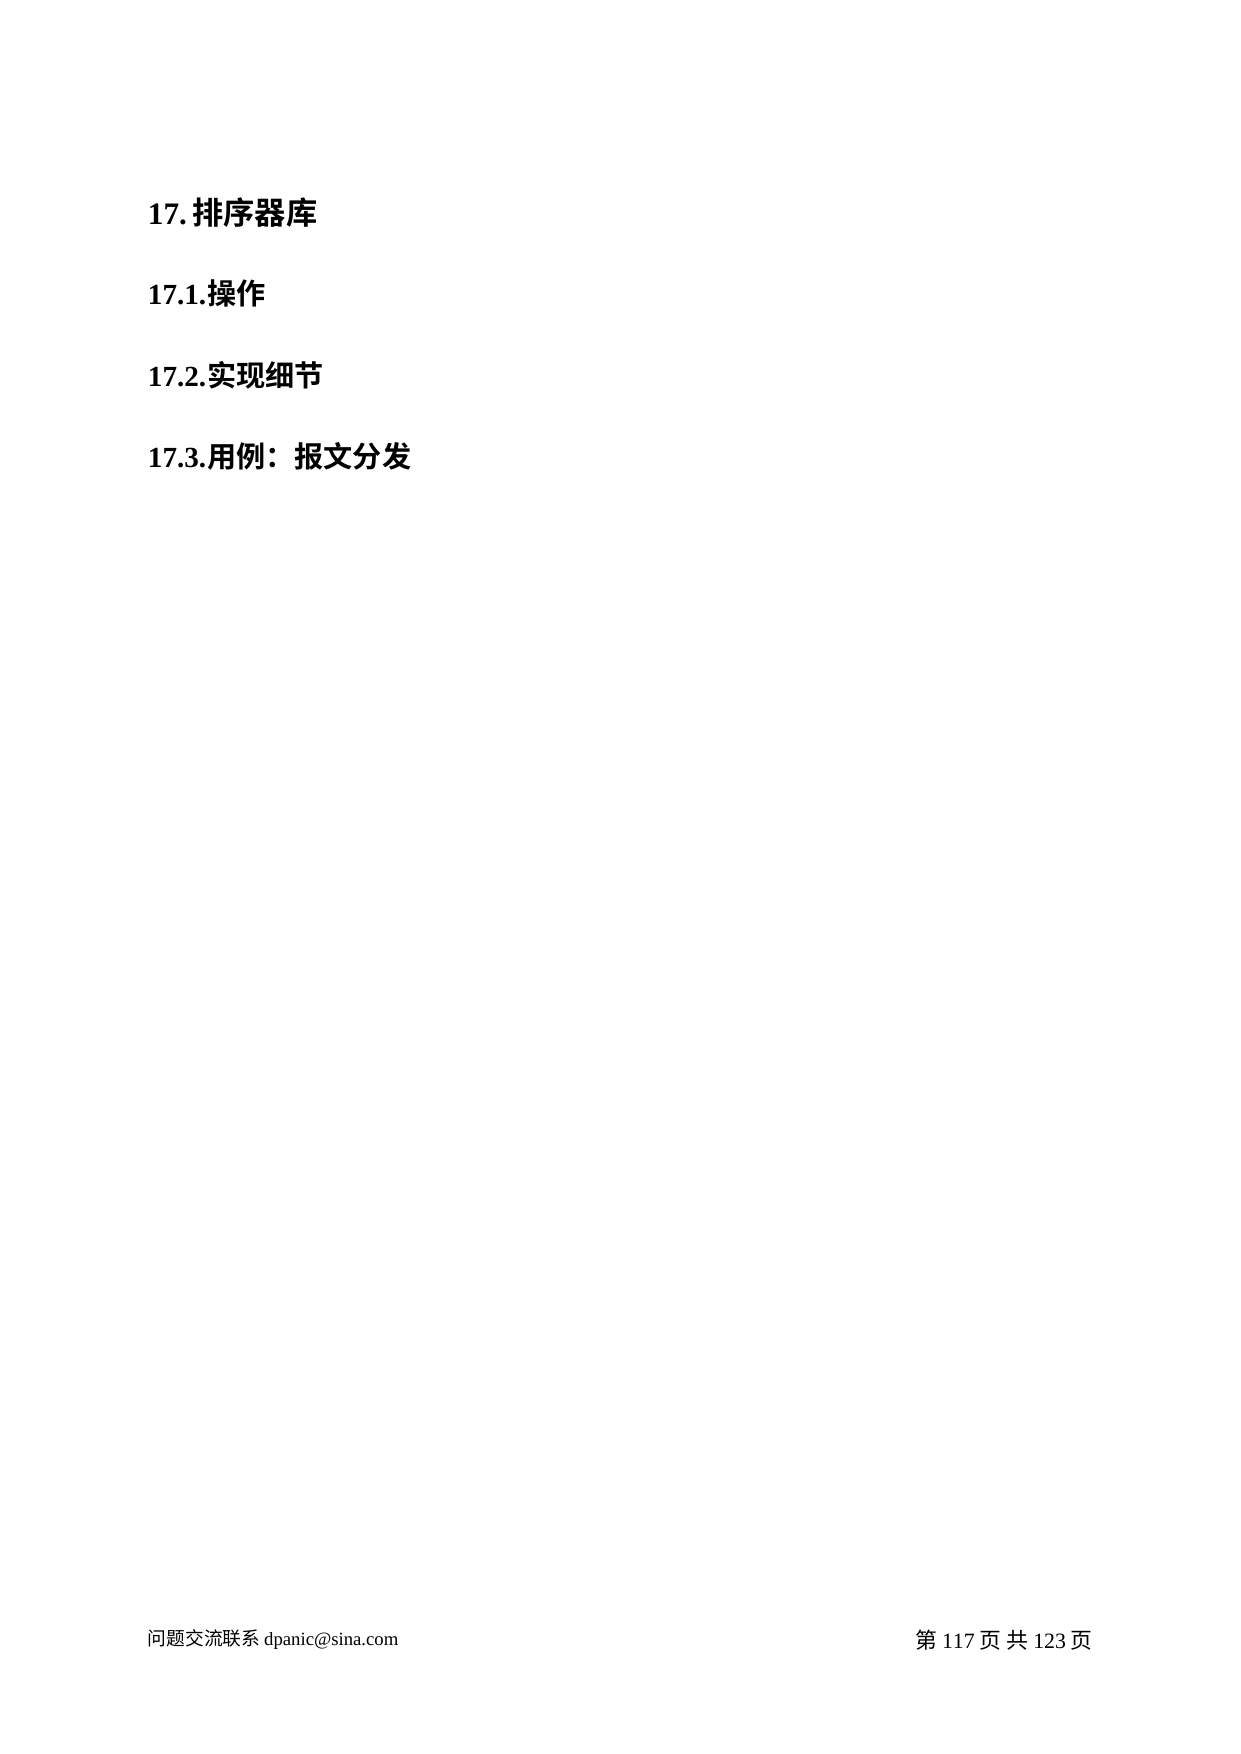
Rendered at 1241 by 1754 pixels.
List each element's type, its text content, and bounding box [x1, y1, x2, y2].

subtitle 排序器库 [148, 178, 1092, 243]
subtitle 实现细节 [148, 341, 1092, 406]
subtitle 用例：报文分发 [148, 422, 1092, 487]
subtitle 操作 [148, 259, 1092, 324]
